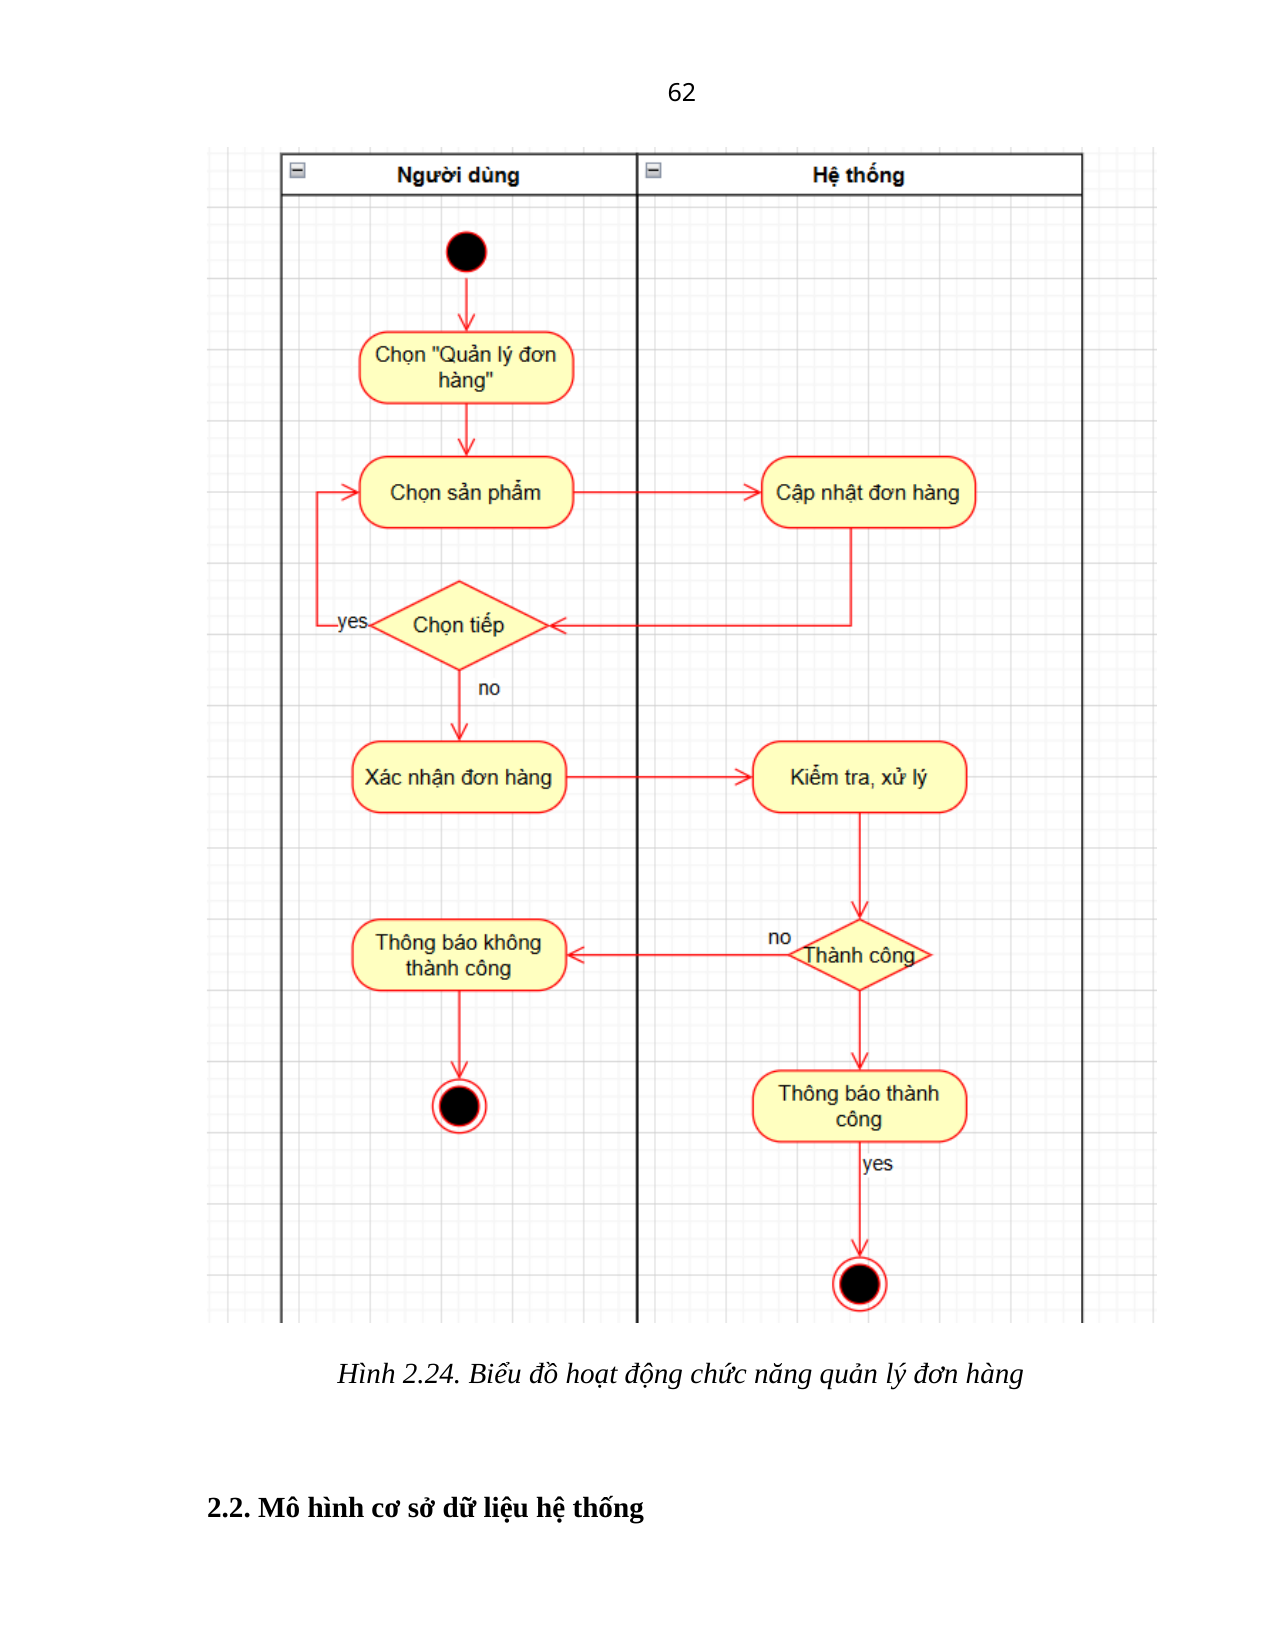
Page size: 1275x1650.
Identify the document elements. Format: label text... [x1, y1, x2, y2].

text 2.2. Mô hình cơ sở dữ liệu hệ thống [207, 1490, 1157, 1523]
text Hình 2.24. Biểu đồ hoạt động chức năng quản lý đơn hàng [207, 1356, 1157, 1389]
picture [206, 147, 1157, 1323]
